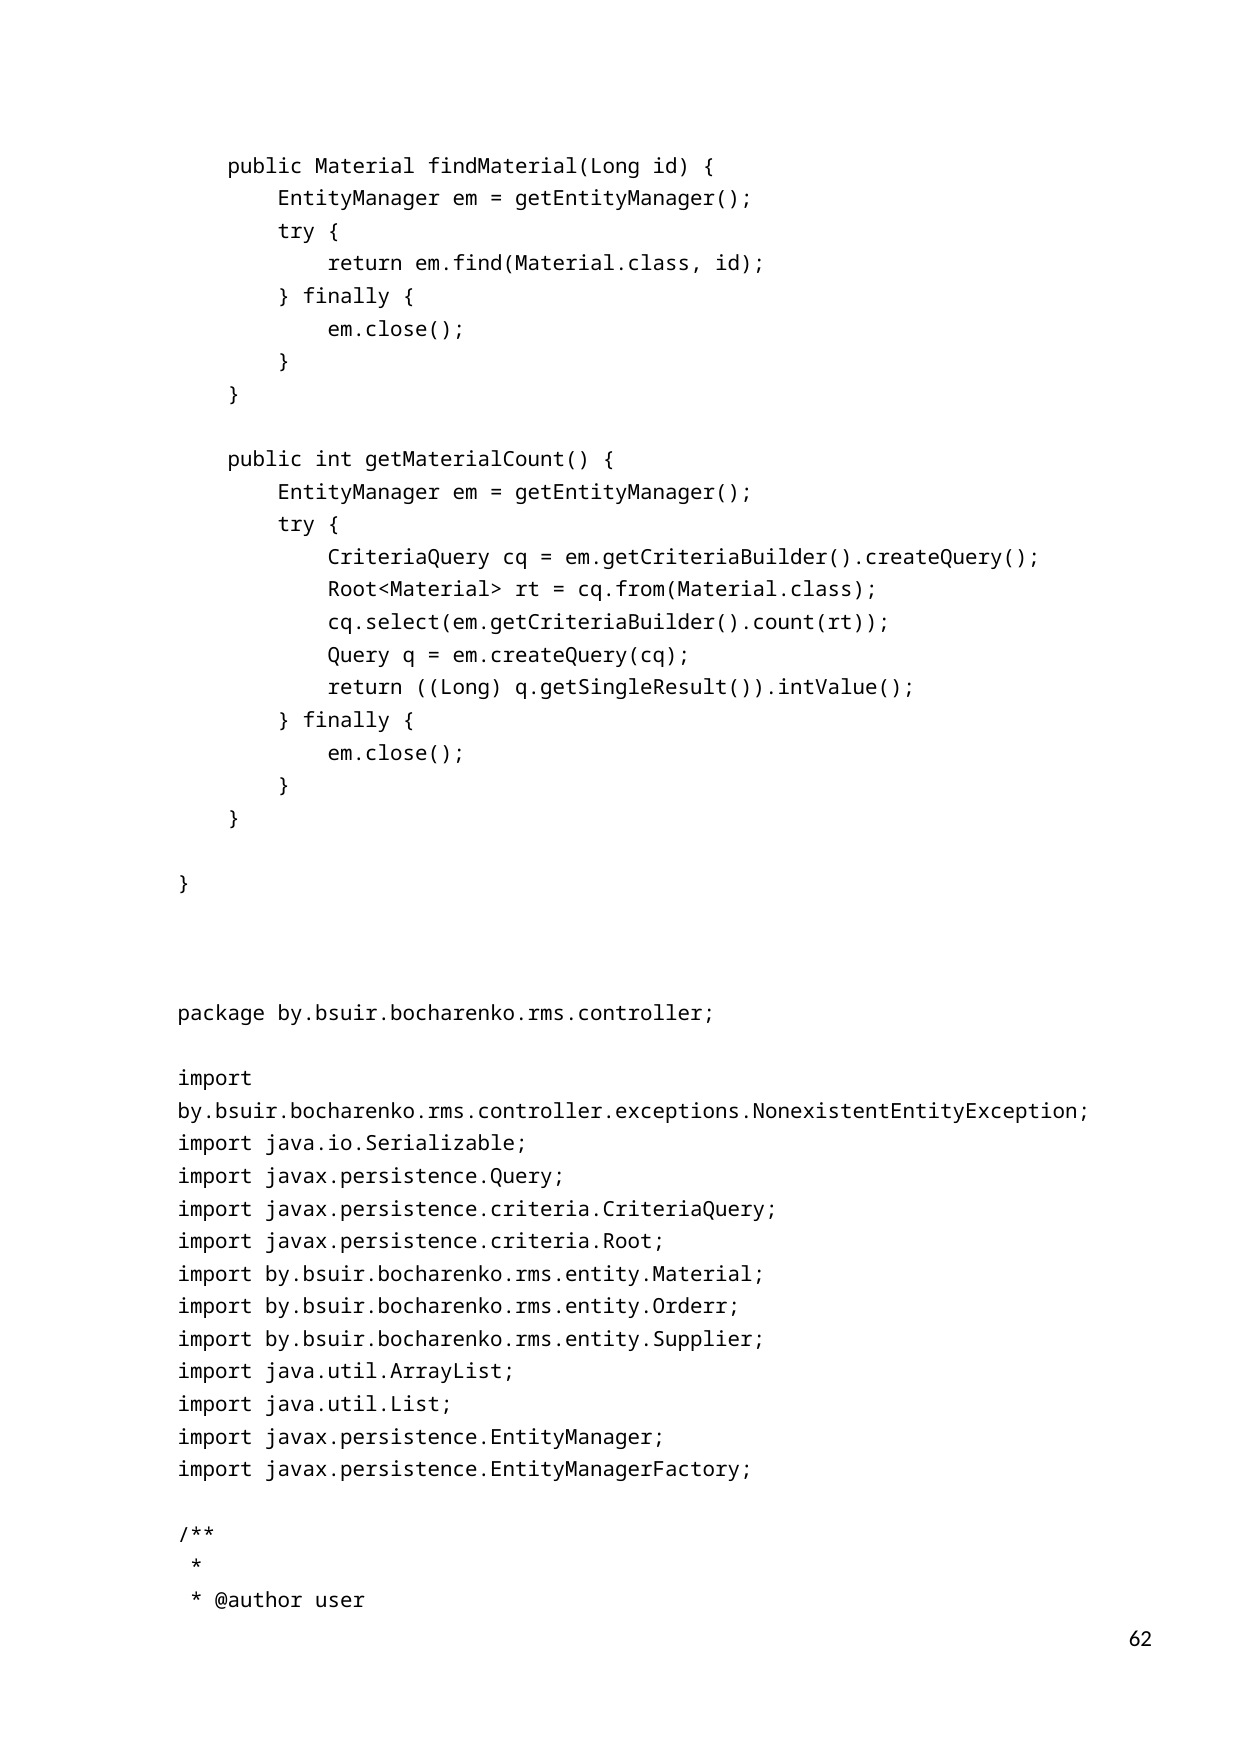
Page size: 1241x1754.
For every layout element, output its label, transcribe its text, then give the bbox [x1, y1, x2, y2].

text } [177, 346, 1152, 375]
text import javax.persistence.criteria.CriteriaQuery; [177, 1194, 1152, 1222]
text em.close(); [177, 738, 1152, 766]
text import by.bsuir.bocharenko.rms.entity.Supplier; [177, 1324, 1152, 1352]
text } [177, 868, 1152, 896]
text return em.find(Material.class, id); [177, 248, 1152, 277]
text Query q = em.createQuery(cq); [177, 640, 1152, 668]
text /** [177, 1520, 1152, 1548]
text import javax.persistence.EntityManager; [177, 1422, 1152, 1450]
text import java.util.List; [177, 1389, 1152, 1418]
text import javax.persistence.criteria.Root; [177, 1226, 1152, 1255]
text Root<Material> rt = cq.from(Material.class); [177, 574, 1152, 603]
text import javax.persistence.EntityManagerFactory; [177, 1454, 1152, 1483]
text public int getMaterialCount() { [177, 444, 1152, 473]
text package by.bsuir.bocharenko.rms.controller; [177, 998, 1152, 1026]
text return ((Long) q.getSingleResult()).intValue(); [177, 672, 1152, 701]
text } [177, 379, 1152, 407]
text * @author user [177, 1585, 1152, 1613]
text CriteriaQuery cq = em.getCriteriaBuilder().createQuery(); [177, 542, 1152, 570]
text cq.select(em.getCriteriaBuilder().count(rt)); [177, 607, 1152, 636]
text } finally { [177, 705, 1152, 733]
text import java.io.Serializable; [177, 1128, 1152, 1157]
text } [177, 770, 1152, 799]
text import java.util.ArrayList; [177, 1357, 1152, 1385]
text import javax.persistence.Query; [177, 1161, 1152, 1189]
text } [177, 803, 1152, 831]
text import by.bsuir.bocharenko.rms.controller.exceptions.NonexistentEntityException; [177, 1063, 1152, 1124]
text } finally { [177, 281, 1152, 309]
text * [177, 1552, 1152, 1581]
text public Material findMaterial(Long id) { [177, 151, 1152, 179]
text import by.bsuir.bocharenko.rms.entity.Material; [177, 1259, 1152, 1287]
text try { [177, 216, 1152, 244]
text EntityManager em = getEntityManager(); [177, 183, 1152, 212]
text em.close(); [177, 314, 1152, 342]
text EntityManager em = getEntityManager(); [177, 477, 1152, 505]
text try { [177, 509, 1152, 538]
text import by.bsuir.bocharenko.rms.entity.Orderr; [177, 1291, 1152, 1320]
